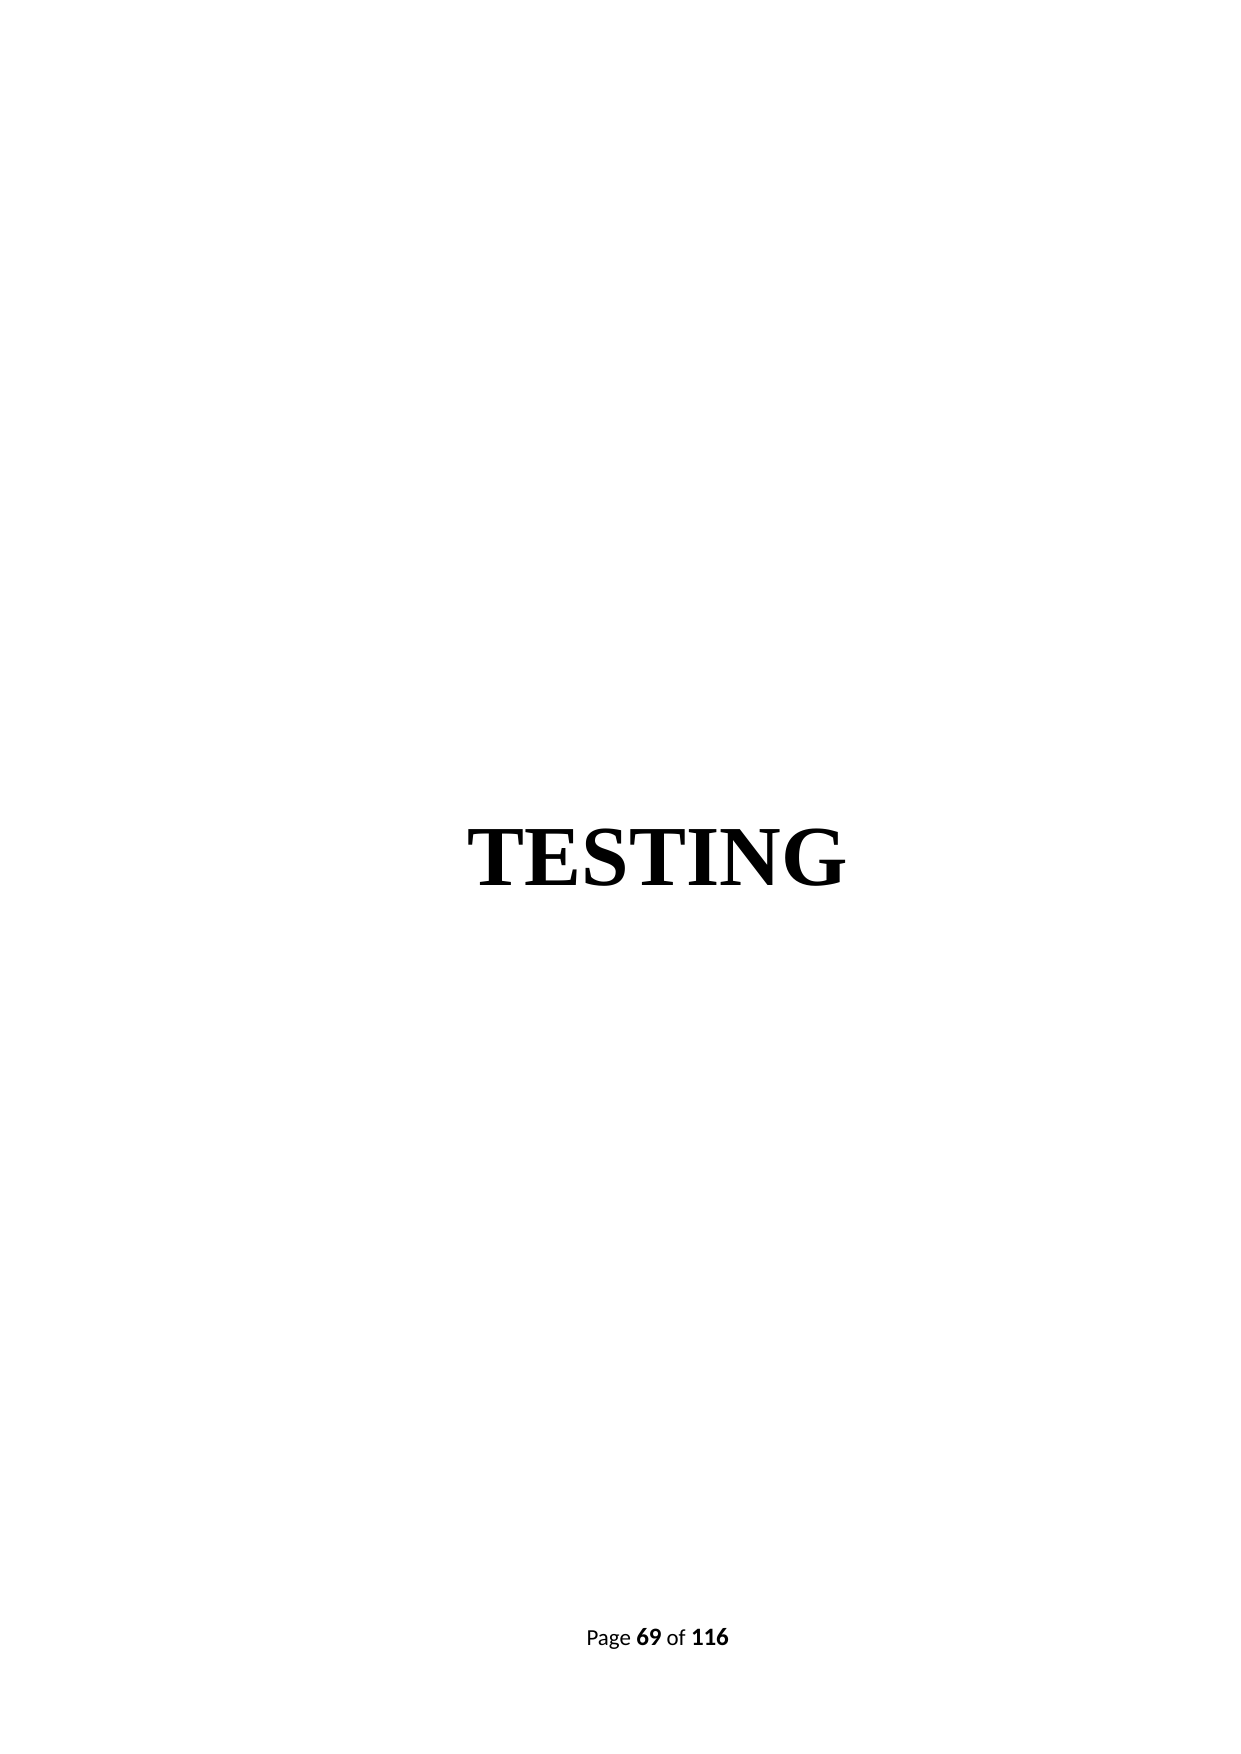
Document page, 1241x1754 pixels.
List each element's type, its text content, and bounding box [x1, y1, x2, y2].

text TESTING [225, 806, 1090, 904]
